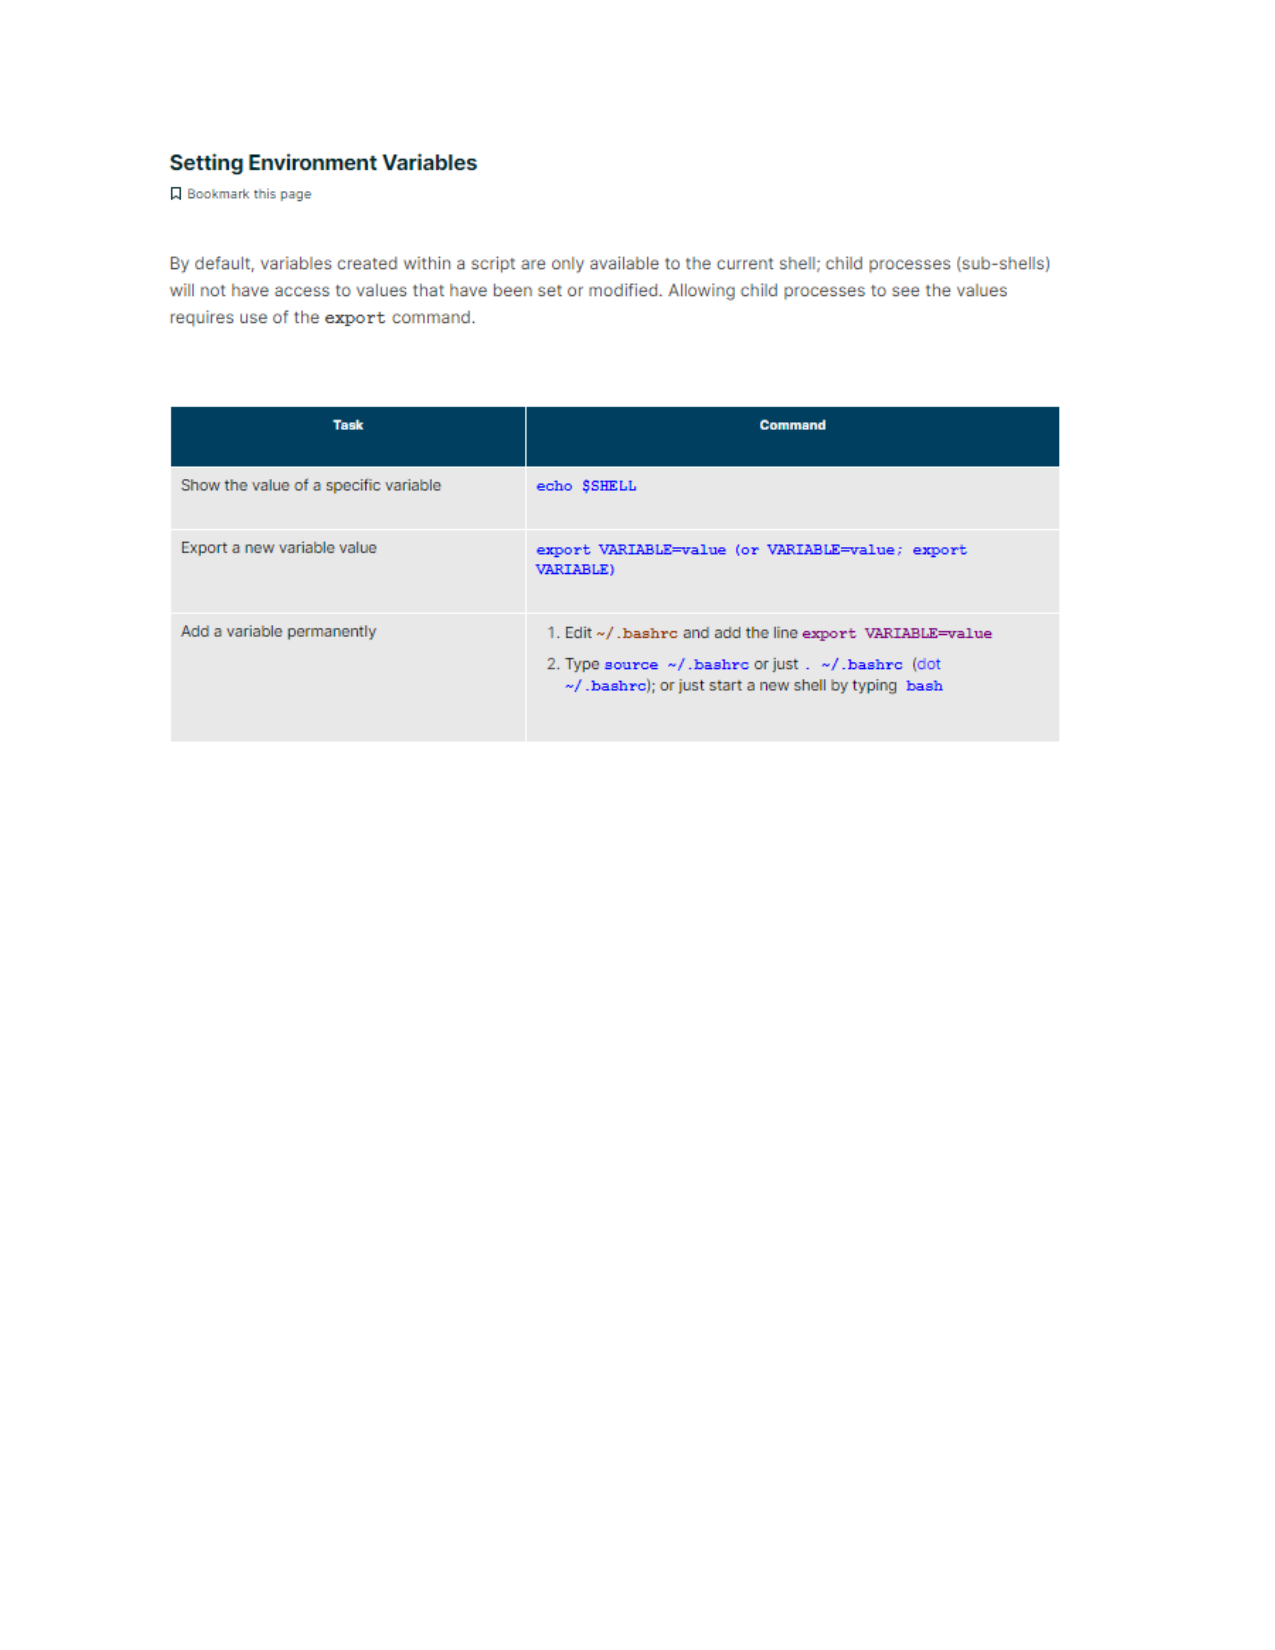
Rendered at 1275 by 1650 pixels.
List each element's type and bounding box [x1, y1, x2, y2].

picture [150, 150, 1125, 773]
